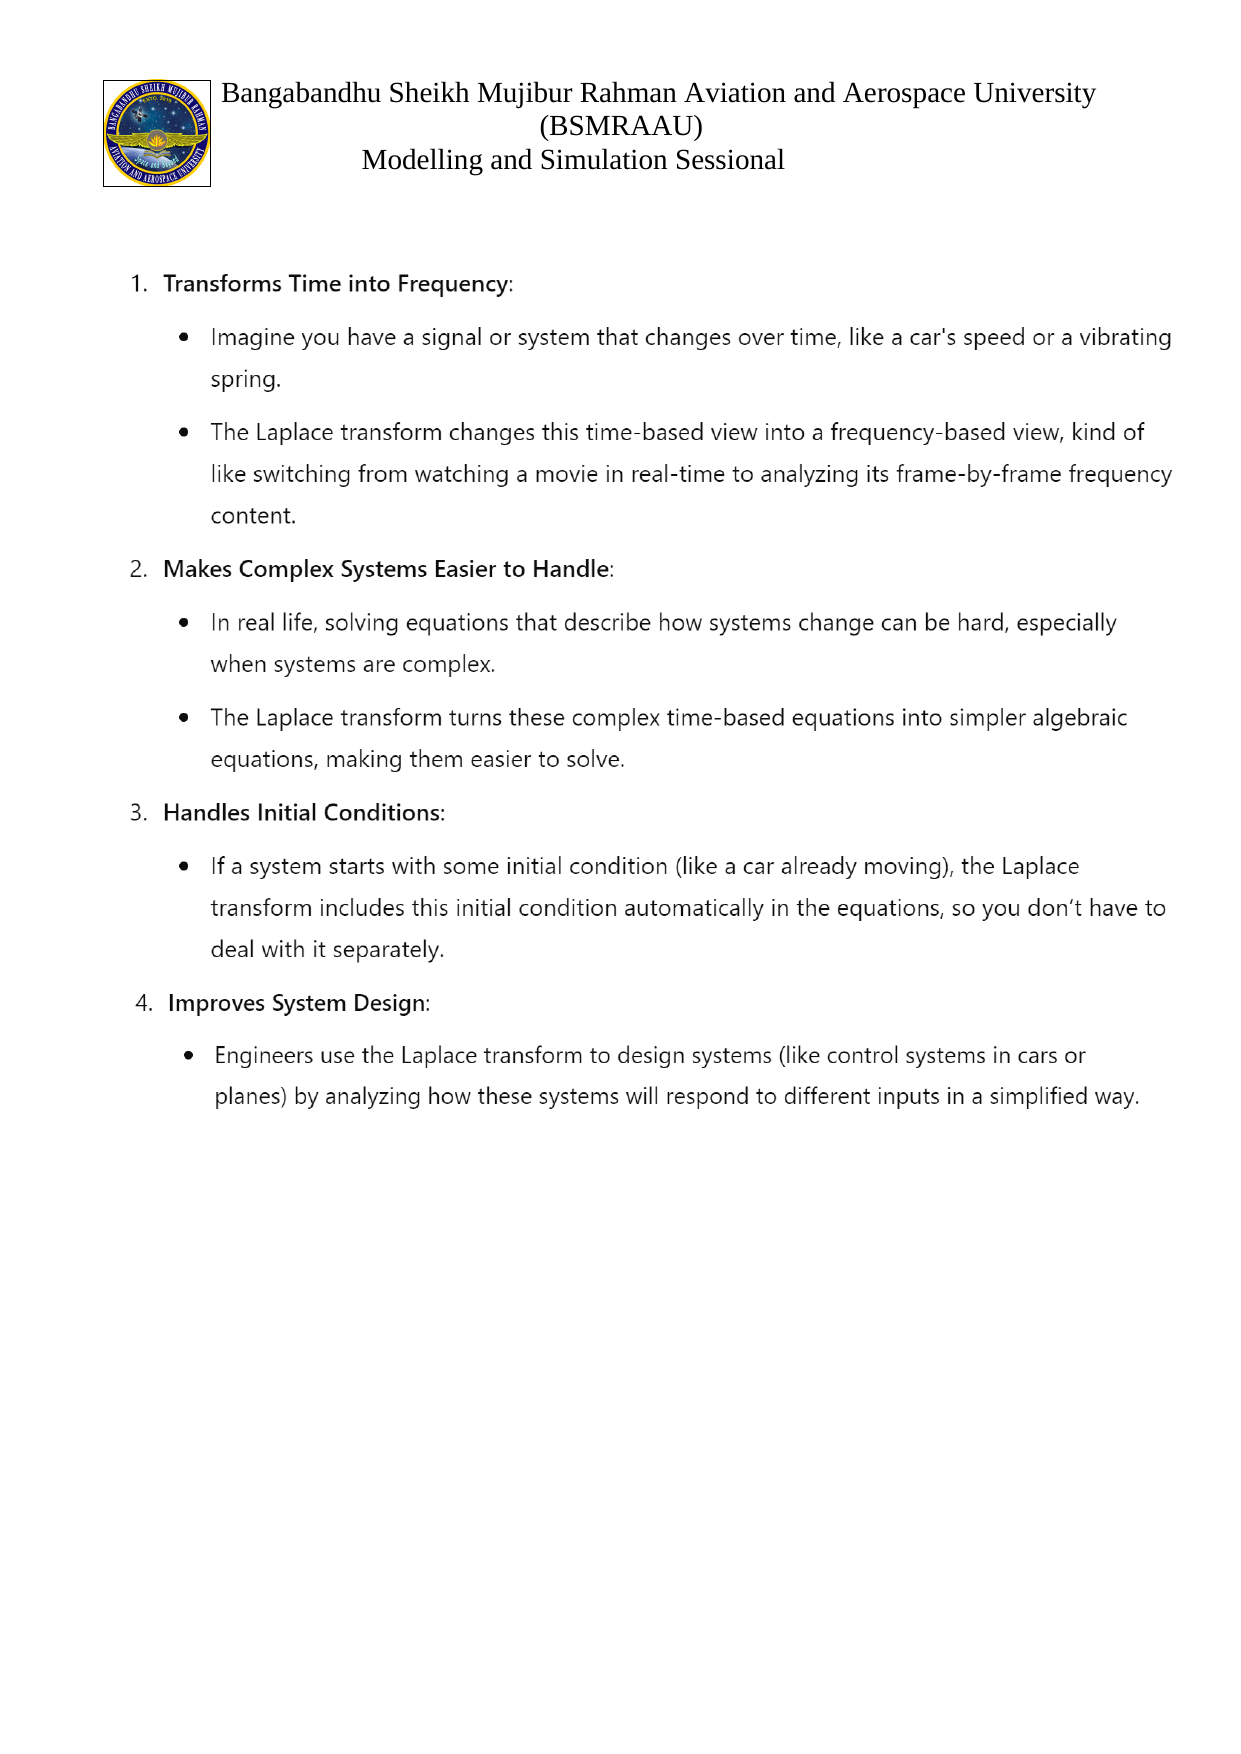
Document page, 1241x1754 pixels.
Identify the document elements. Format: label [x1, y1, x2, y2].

picture [104, 257, 1173, 1129]
picture [104, 81, 210, 186]
